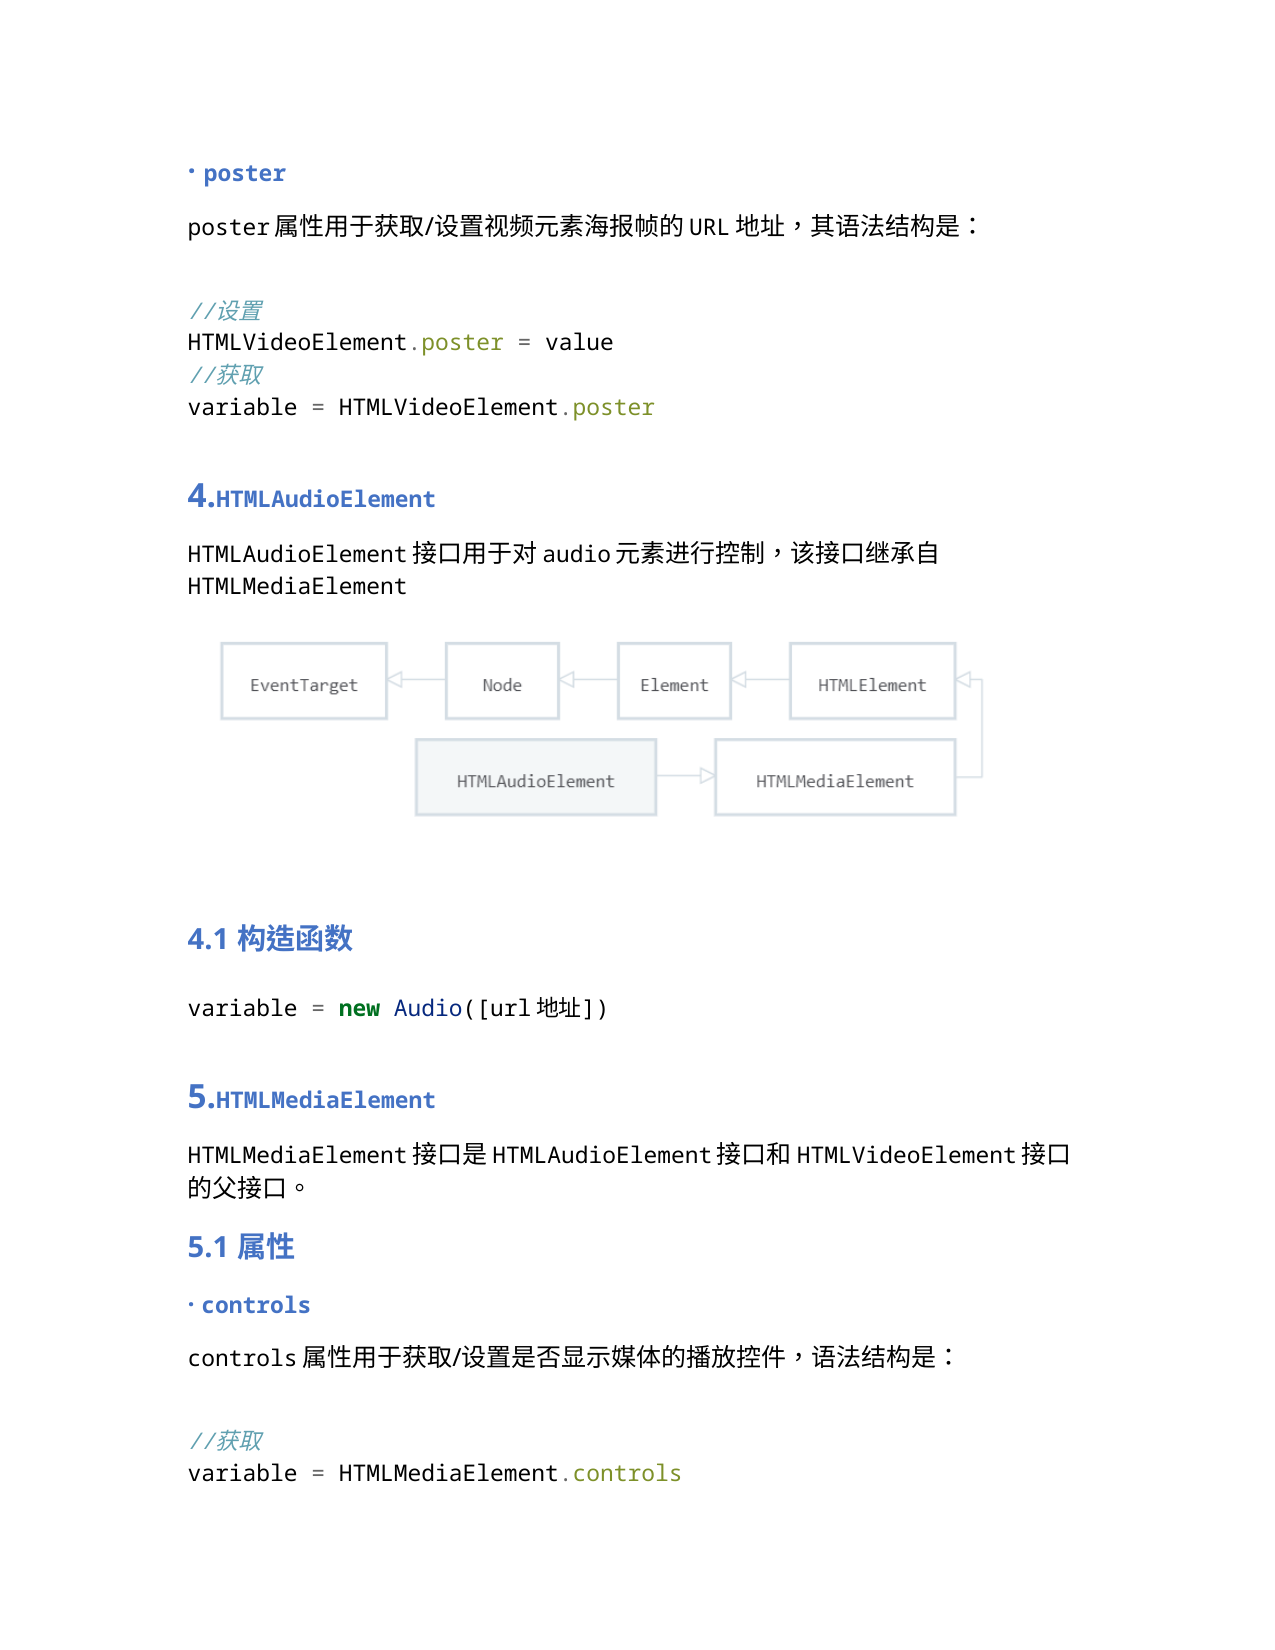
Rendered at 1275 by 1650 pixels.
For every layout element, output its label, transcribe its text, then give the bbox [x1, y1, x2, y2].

text HTMLAudioElement接口用于对audio元素进行控制，该接口继承自HTMLMediaElement [187, 536, 1087, 601]
subtitle 4.1 构造函数 [187, 918, 1087, 958]
subtitle · poster [187, 150, 1087, 190]
subtitle 5.HTMLMediaElement [187, 1073, 1087, 1118]
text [187, 1392, 1087, 1488]
text HTMLMediaElement接口是HTMLAudioElement接口和HTMLVideoElement接口的父接口。 [187, 1137, 1087, 1205]
picture [187, 620, 1063, 843]
subtitle 4.HTMLAudioElement [187, 472, 1087, 517]
text poster属性用于获取/设置视频元素海报帧的URL地址，其语法结构是： [187, 208, 1087, 242]
subtitle · controls [187, 1286, 1087, 1320]
text controls属性用于获取/设置是否显示媒体的播放控件，语法结构是： [187, 1339, 1087, 1373]
subtitle 5.1 属性 [187, 1226, 1087, 1266]
text //设置 HTMLVideoElement.poster = value //获取 variable = HTMLVideoElement.poster [187, 261, 1087, 422]
text variable = new Audio([url地址]) [187, 958, 1087, 1023]
